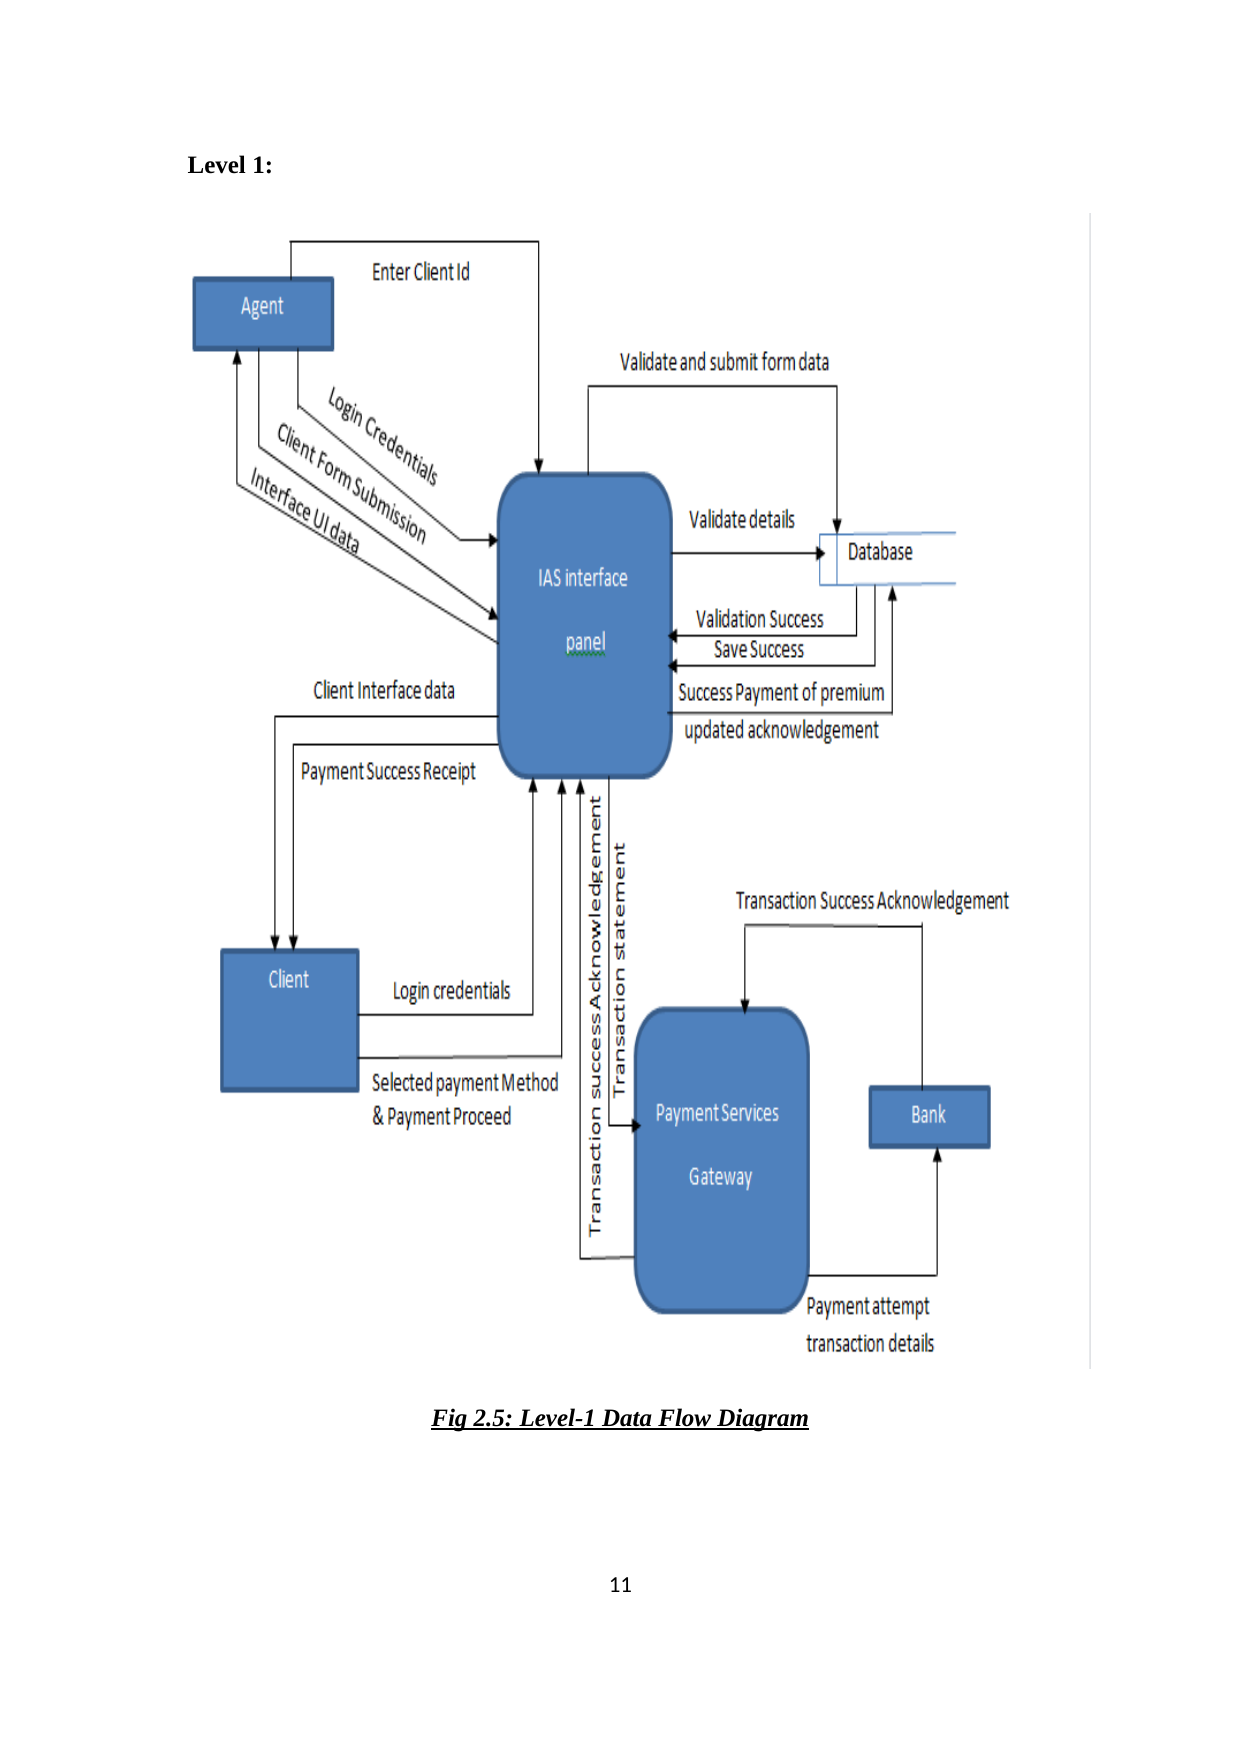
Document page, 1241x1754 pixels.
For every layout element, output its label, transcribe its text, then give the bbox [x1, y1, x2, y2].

text Level 1: [187, 150, 1090, 179]
text Fig 2.5: Level-1 Data Flow Diagram [150, 1403, 1090, 1432]
picture [150, 213, 1091, 1369]
